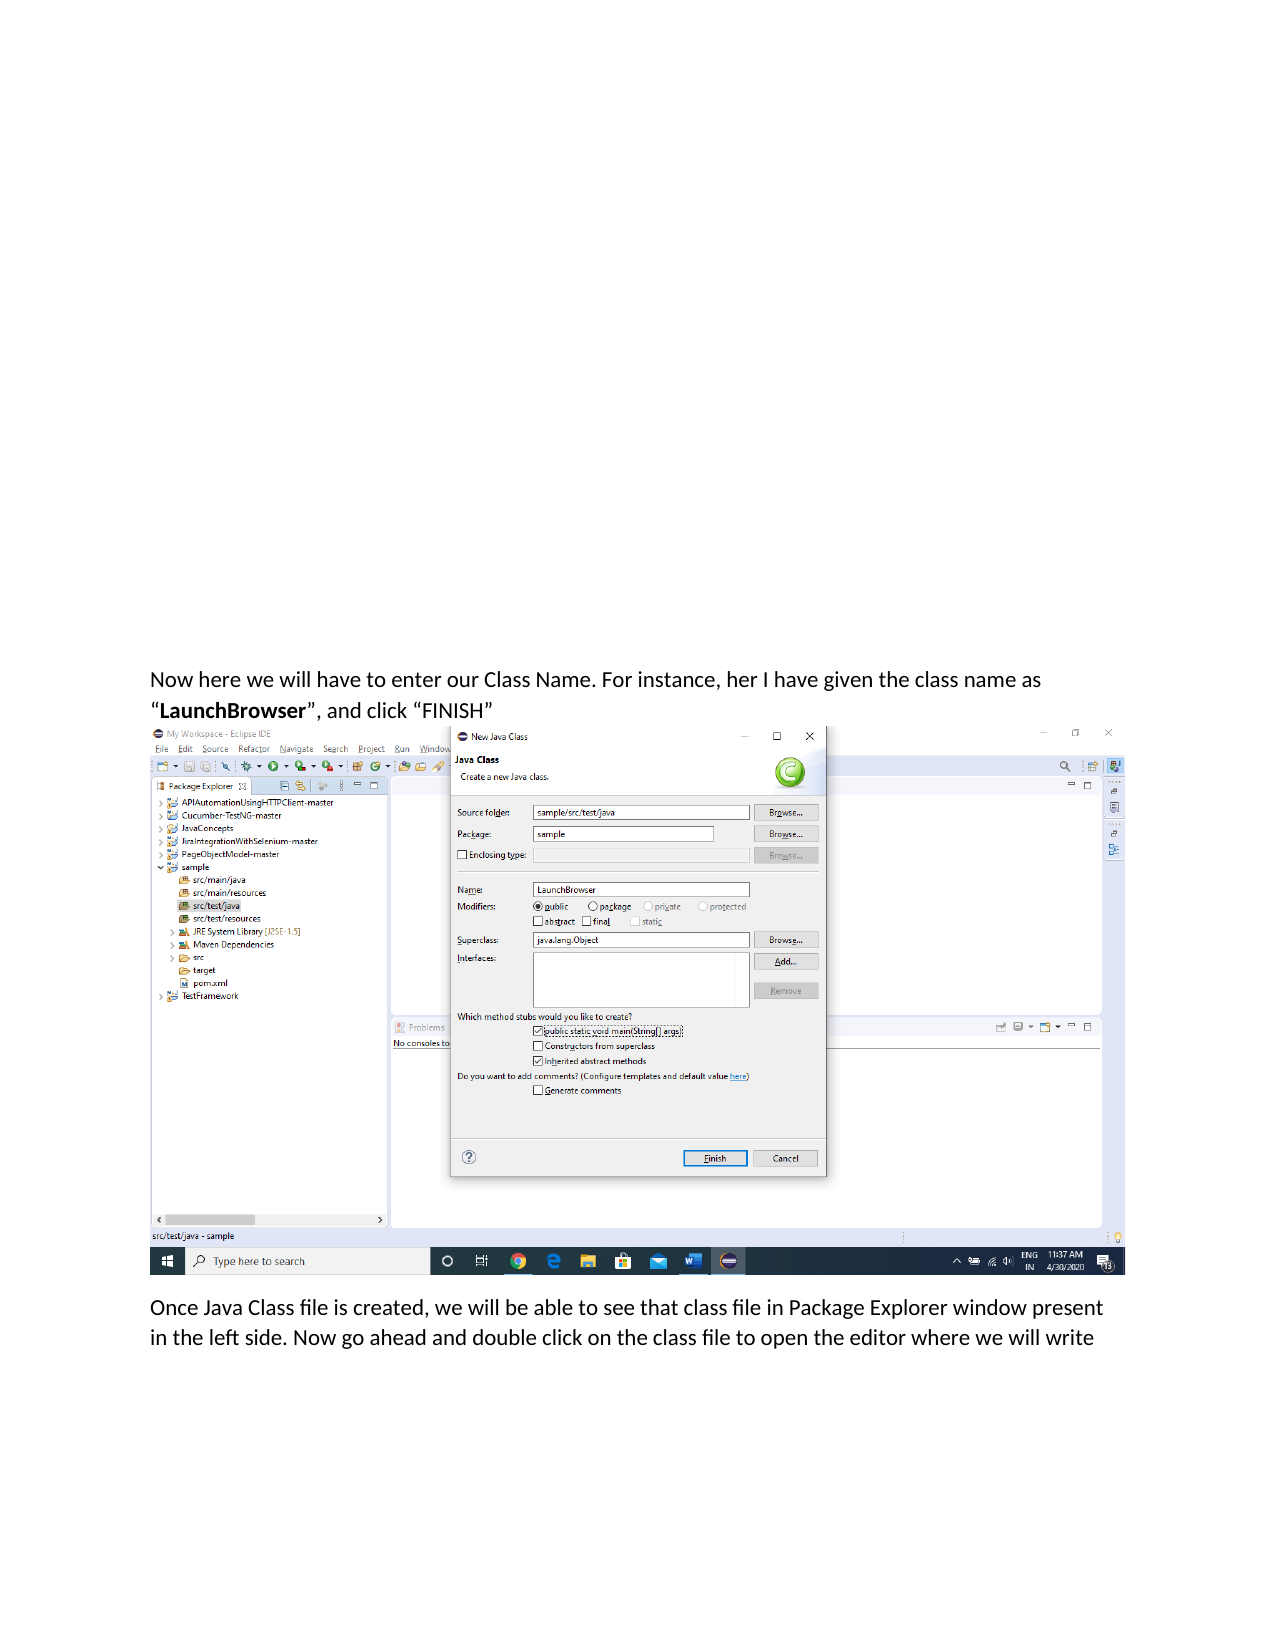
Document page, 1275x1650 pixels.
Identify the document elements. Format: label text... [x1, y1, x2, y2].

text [150, 1293, 1125, 1351]
text Now here we will have to enter our Class Name. For instance, her I have given the class name as “LaunchBrowser”, and click “FINISH” [150, 666, 1125, 726]
picture [150, 726, 1125, 1275]
